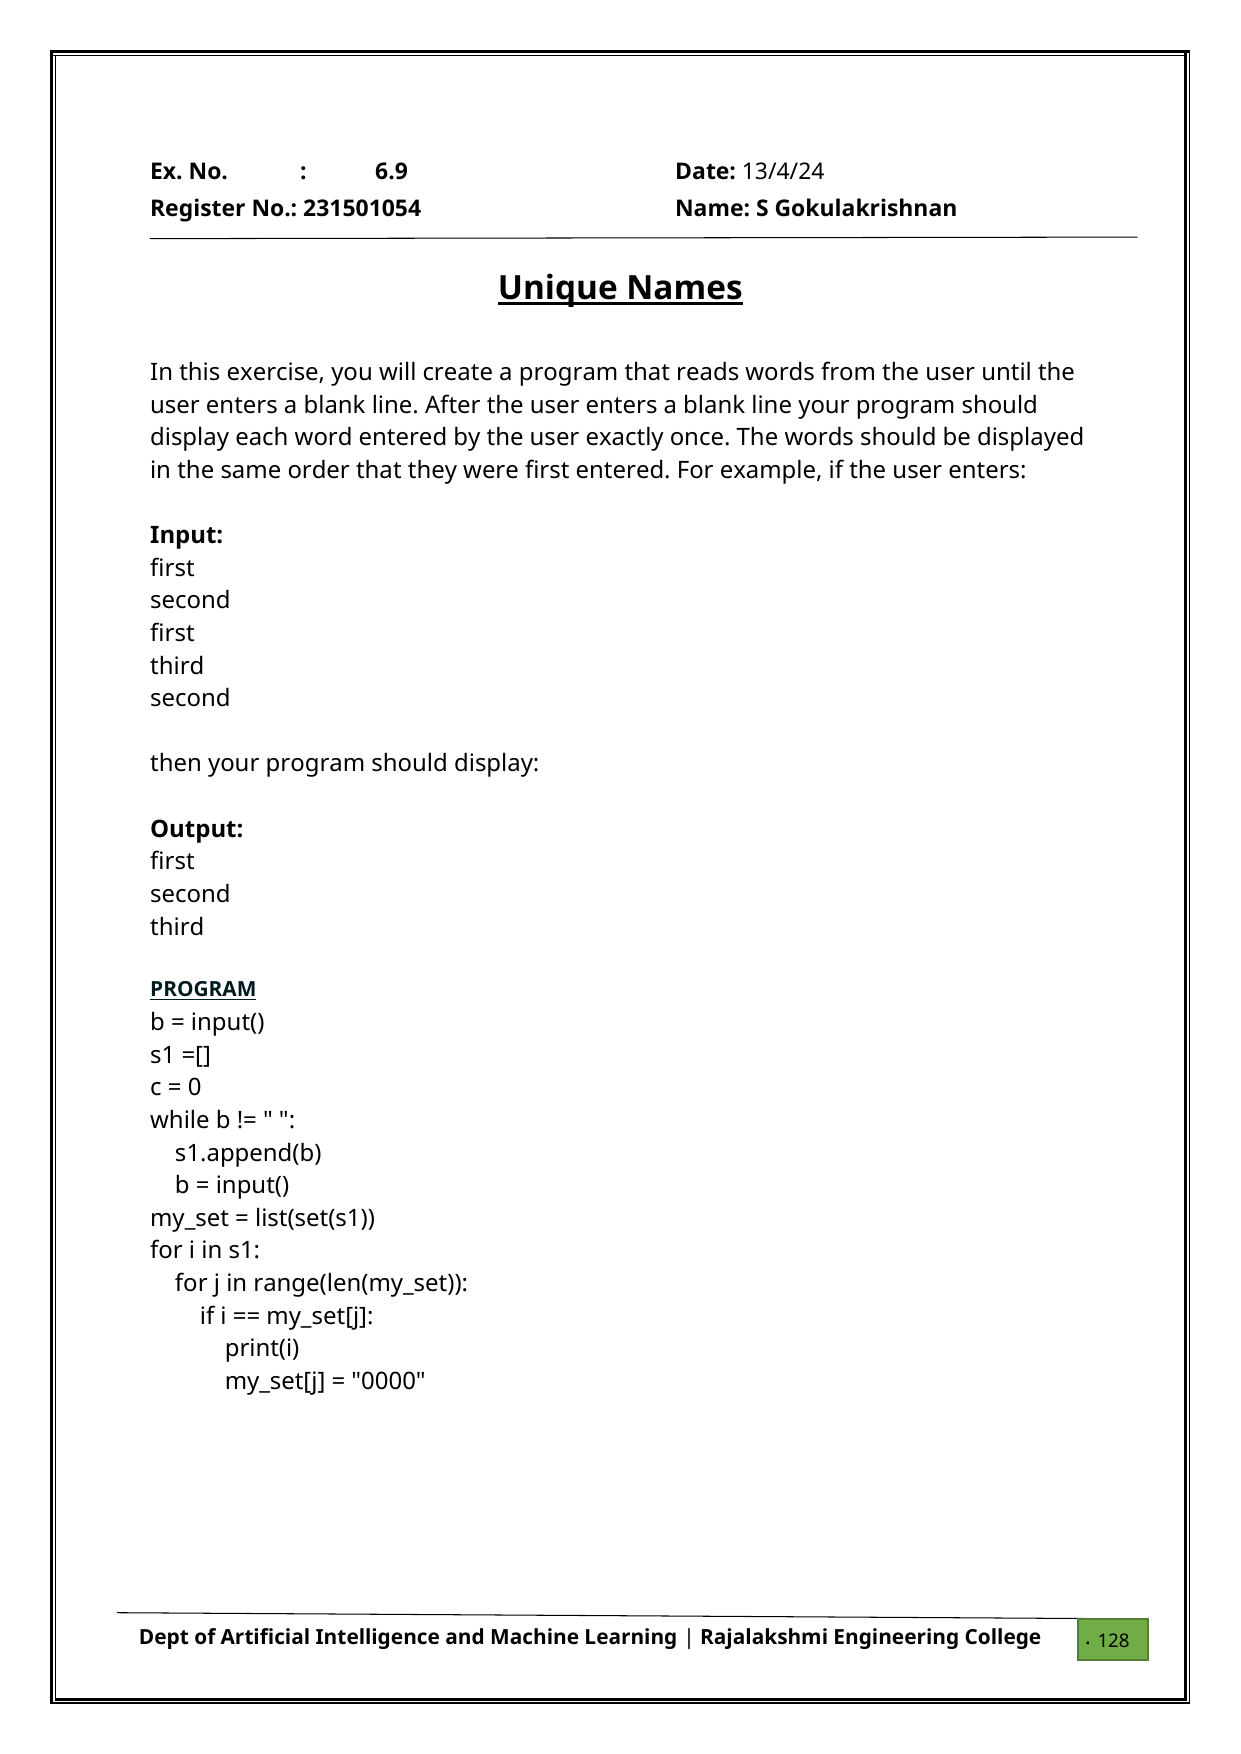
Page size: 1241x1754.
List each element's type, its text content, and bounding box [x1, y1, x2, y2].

text Input: [150, 518, 1090, 551]
text Register No.: 231501054 Name: S Gokulakrishnan [150, 191, 1090, 223]
text my_set[j] = "0000" [150, 1364, 1090, 1396]
text for i in s1: [150, 1233, 1090, 1266]
text b = input() [150, 1168, 1090, 1201]
text Output: [150, 811, 1090, 844]
text PROGRAM [150, 974, 1090, 1003]
text s1.append(b) [150, 1135, 1090, 1168]
text while b != " ": [150, 1103, 1090, 1135]
text s1 =[] [150, 1038, 1090, 1070]
text my_set = list(set(s1)) [150, 1201, 1090, 1233]
text for j in range(len(my_set)): [150, 1266, 1090, 1298]
text Ex. No. : 6.9 Date: 13/4/24 [150, 155, 1090, 186]
text third [150, 909, 1090, 942]
text if i == my_set[j]: [150, 1298, 1090, 1331]
text third [150, 648, 1090, 681]
text second [150, 681, 1090, 714]
text In this exercise, you will create a program that reads words from the user until the user enters a blank line. After the user enters a blank line your program should display each word entered by the user exactly once. The words should be displayed in the same order that they were first entered. For example, if the user enters: [150, 355, 1090, 485]
text c = 0 [150, 1070, 1090, 1103]
text first [150, 616, 1090, 648]
text then your program should display: [150, 746, 1090, 779]
text first [150, 551, 1090, 583]
text second [150, 583, 1090, 616]
text print(i) [150, 1331, 1090, 1364]
text first [150, 844, 1090, 877]
text b = input() [150, 1005, 1090, 1038]
text second [150, 877, 1090, 909]
text Unique Names [150, 264, 1090, 309]
